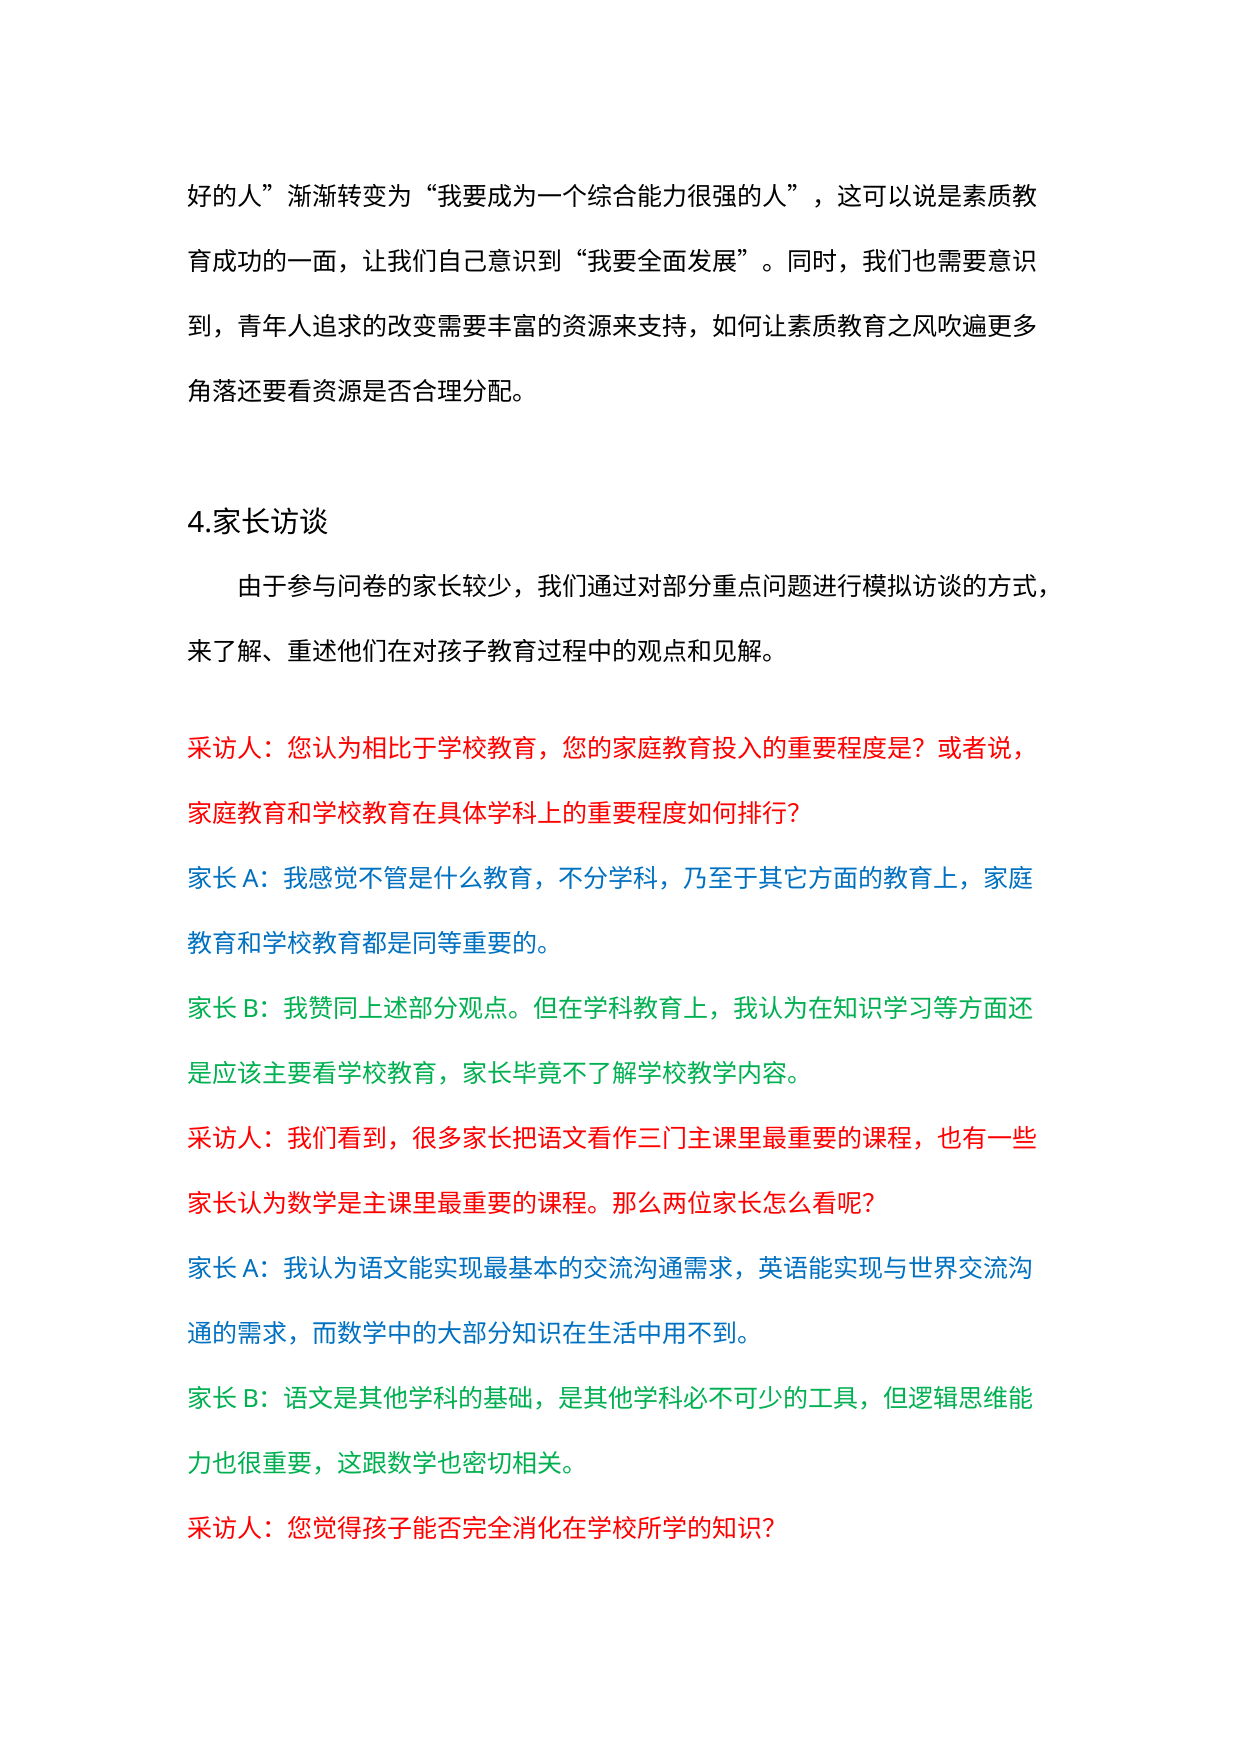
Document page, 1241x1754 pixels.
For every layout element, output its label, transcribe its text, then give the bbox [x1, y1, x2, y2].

text 采访人：我们看到，很多家长把语文看作三门主课里最重要的课程，也有一些家长认为数学是主课里最重要的课程。那么两位家长怎么看呢？ [187, 1104, 1053, 1234]
text 家长A：我感觉不管是什么教育，不分学科，乃至于其它方面的教育上，家庭教育和学校教育都是同等重要的。 [187, 844, 1053, 974]
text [187, 162, 1053, 422]
text 家长B：语文是其他学科的基础，是其他学科必不可少的工具，但逻辑思维能力也很重要，这跟数学也密切相关。 [187, 1364, 1053, 1494]
text 家长B：我赞同上述部分观点。但在学科教育上，我认为在知识学习等方面还是应该主要看学校教育，家长毕竟不了解学校教学内容。 [187, 974, 1053, 1104]
text 家长A：我认为语文能实现最基本的交流沟通需求，英语能实现与世界交流沟通的需求，而数学中的大部分知识在生活中用不到。 [187, 1234, 1053, 1364]
text 由于参与问卷的家长较少，我们通过对部分重点问题进行模拟访谈的方式，来了解、重述他们在对孩子教育过程中的观点和见解。 [187, 552, 1053, 682]
text 采访人：您认为相比于学校教育，您的家庭教育投入的重要程度是？或者说，家庭教育和学校教育在具体学科上的重要程度如何排行？ [187, 714, 1053, 844]
text 4.家长访谈 [187, 487, 1053, 552]
text 采访人：您觉得孩子能否完全消化在学校所学的知识？ [187, 1494, 1053, 1559]
